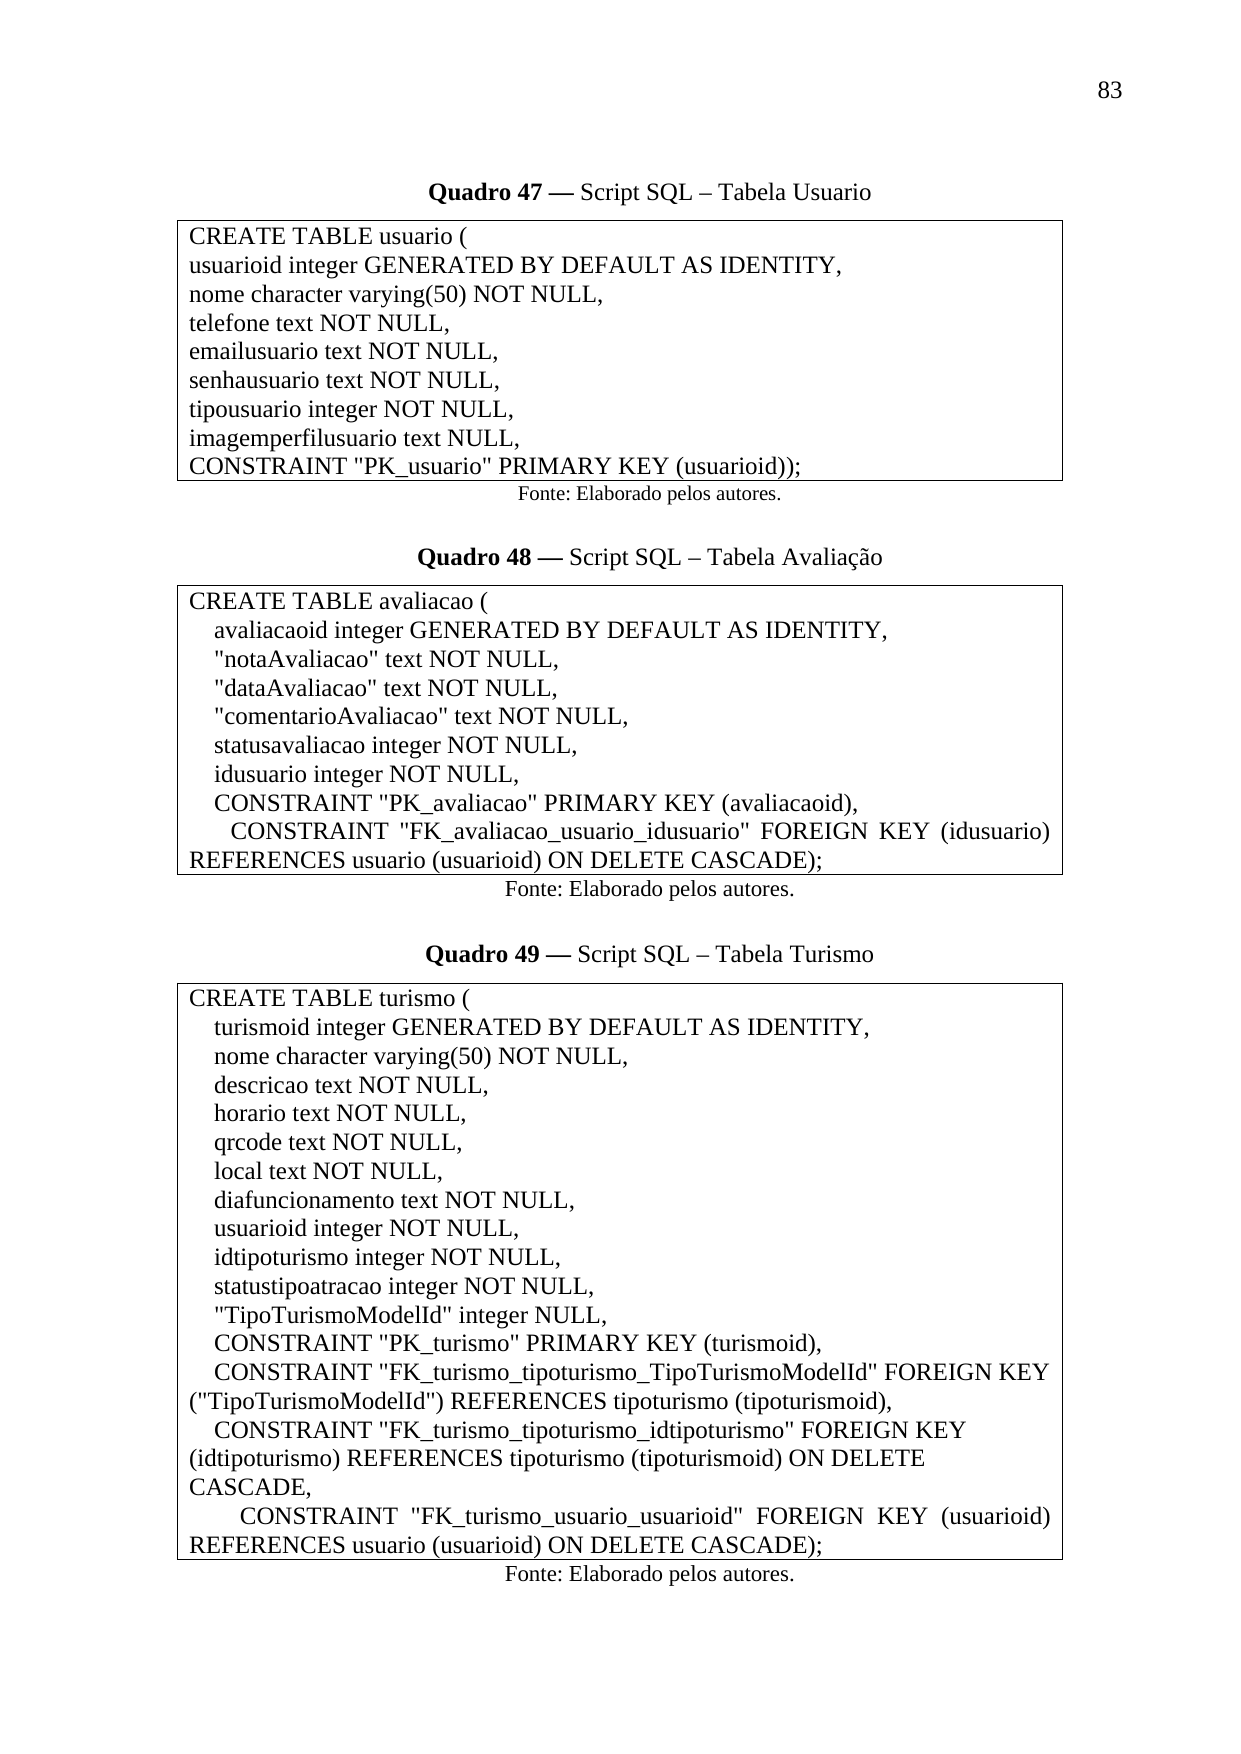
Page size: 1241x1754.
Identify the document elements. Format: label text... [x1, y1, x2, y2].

text Fonte: Elaborado pelos autores. [177, 875, 1122, 901]
text Fonte: Elaborado pelos autores. [177, 481, 1122, 505]
table_header CREATE TABLE usuario ( usuarioid integer GENERATED BY DEFAULT AS IDENTITY, nome character varying(50) NOT NULL, telefone text NOT NULL, emailusuario text NOT NULL, senhausuario text NOT NULL, tipousuario integer NOT NULL, imagemperfilusuario text NULL, CONSTRAINT "PK_usuario" PRIMARY KEY (usuarioid)); [178, 221, 1062, 480]
table_header CREATE TABLE turismo ( turismoid integer GENERATED BY DEFAULT AS IDENTITY, nome character varying(50) NOT NULL, descricao text NOT NULL, horario text NOT NULL, qrcode text NOT NULL, local text NOT NULL, diafuncionamento text NOT NULL, usuarioid integer NOT NULL, idtipoturismo integer NOT NULL, statustipoatracao integer NOT NULL, "TipoTurismoModelId" integer NULL, CONSTRAINT "PK_turismo" PRIMARY KEY (turismoid), CONSTRAINT "FK_turismo_tipoturismo_TipoTurismoModelId" FOREIGN KEY ("TipoTurismoModelId") REFERENCES tipoturismo (tipoturismoid), CONSTRAINT "FK_turismo_tipoturismo_idtipoturismo" FOREIGN KEY (idtipoturismo) REFERENCES tipoturismo (tipoturismoid) ON DELETE CASCADE, CONSTRAINT "FK_turismo_usuario_usuarioid" FOREIGN KEY (usuarioid) REFERENCES usuario (usuarioid) ON DELETE CASCADE); [178, 984, 1062, 1558]
table_header CREATE TABLE avaliacao ( avaliacaoid integer GENERATED BY DEFAULT AS IDENTITY, "notaAvaliacao" text NOT NULL, "dataAvaliacao" text NOT NULL, "comentarioAvaliacao" text NOT NULL, statusavaliacao integer NOT NULL, idusuario integer NOT NULL, CONSTRAINT "PK_avaliacao" PRIMARY KEY (avaliacaoid), CONSTRAINT "FK_avaliacao_usuario_idusuario" FOREIGN KEY (idusuario) REFERENCES usuario (usuarioid) ON DELETE CASCADE); [178, 586, 1062, 874]
text Fonte: Elaborado pelos autores. [177, 1559, 1122, 1586]
